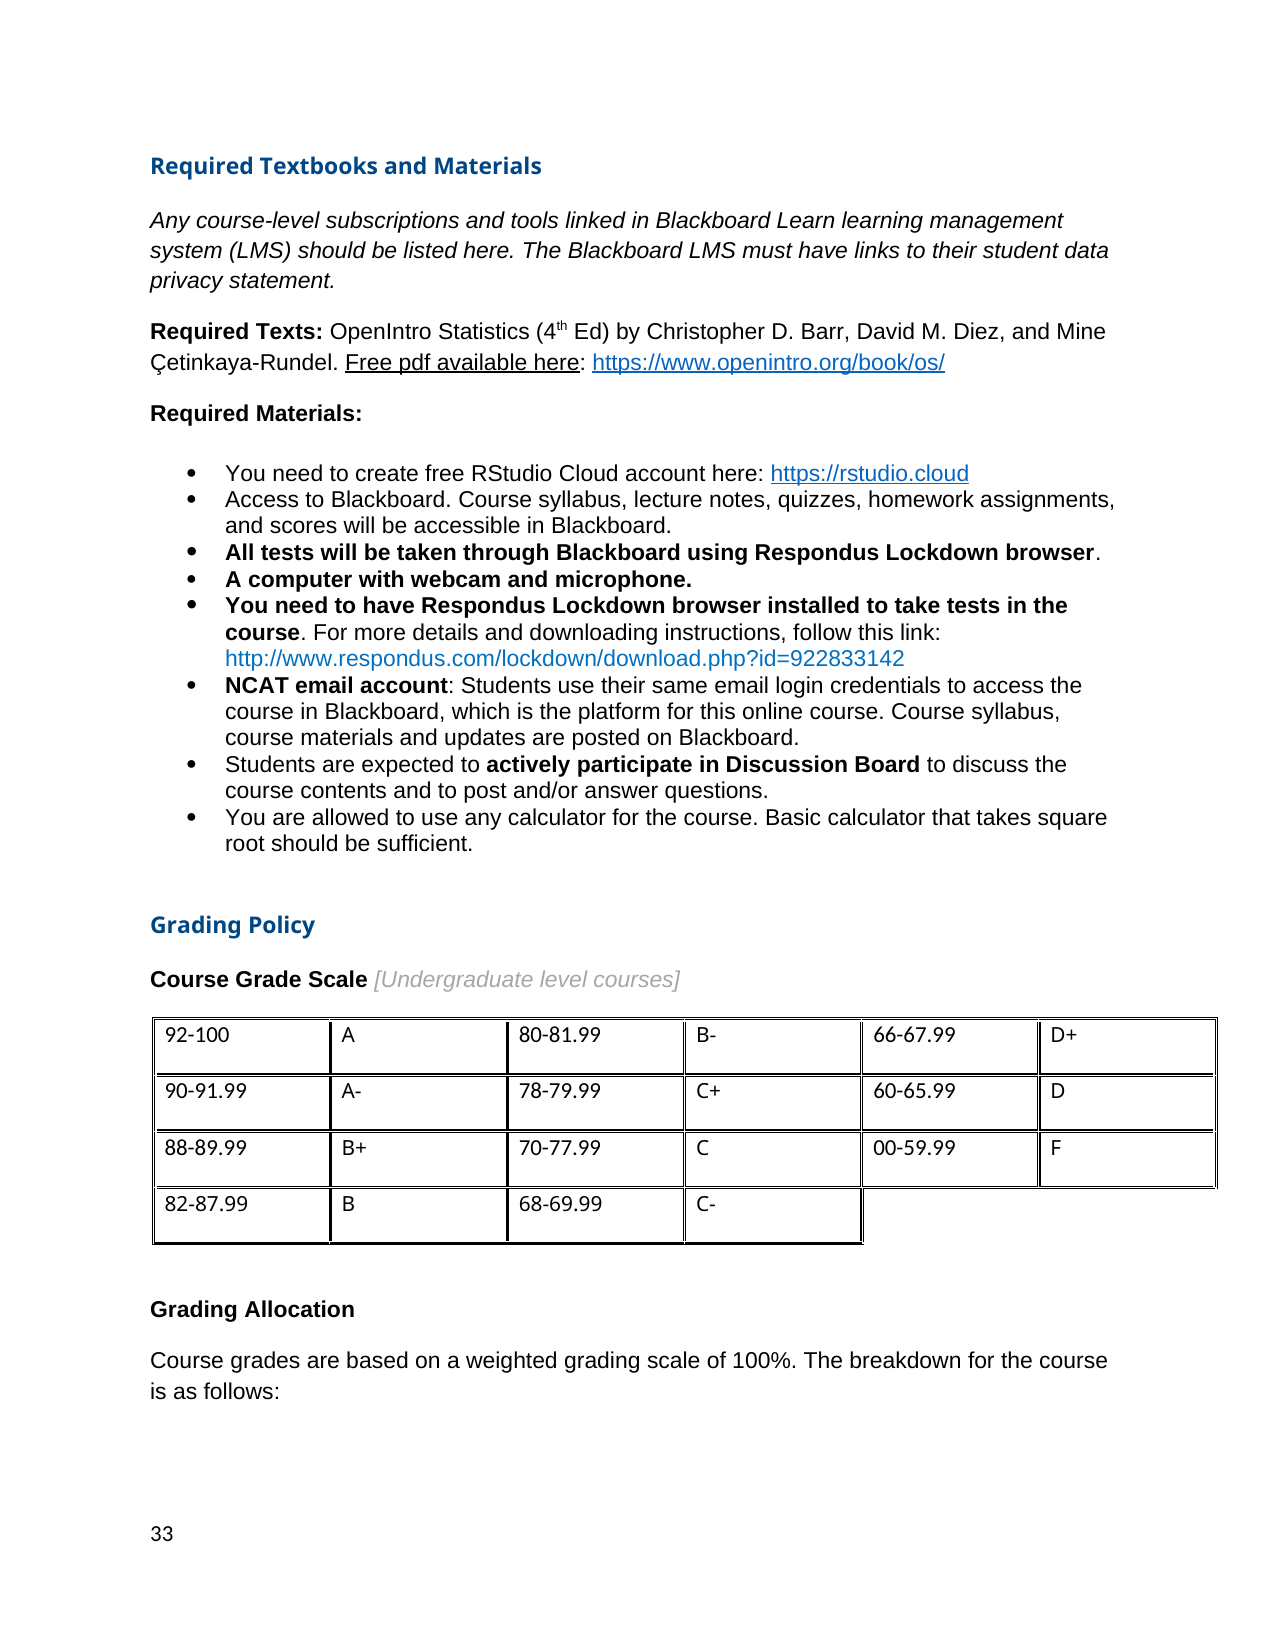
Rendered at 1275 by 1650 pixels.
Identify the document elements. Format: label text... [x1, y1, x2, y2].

table_cell D [1041, 1073, 1215, 1129]
table_cell F [1041, 1129, 1215, 1186]
list All tests will be taken through Blackboard using Respondus Lockdown browser. [187, 539, 1125, 566]
table_cell C- [685, 1189, 862, 1242]
table_header 80-81.99 [507, 1020, 684, 1073]
table_cell 60-65.99 [863, 1077, 1037, 1129]
text Required Textbooks and Materials [150, 150, 1125, 181]
table_header A [330, 1020, 507, 1073]
table_cell C [686, 1133, 860, 1186]
table_cell 88-89.99 [155, 1129, 329, 1186]
text Course Grade Scale [Undergraduate level courses] [150, 966, 1125, 992]
list Access to Blackboard. Course syllabus, lecture notes, quizzes, homework assignments, and scores will be accessible in Blackboard. [187, 486, 1125, 539]
table_header D+ [1039, 1020, 1215, 1073]
text Required Materials: [150, 399, 1125, 426]
text Course grades are based on a weighted grading scale of 100%. The breakdown for the course is as follows: [150, 1347, 1125, 1404]
table_cell 82-87.99 [153, 1186, 330, 1242]
text Any course-level subscriptions and tools linked in Blackboard Learn learning management system (LMS) should be listed here. The Blackboard LMS must have links to their student data privacy statement. [150, 207, 1125, 293]
table_cell A- [332, 1077, 506, 1129]
list You are allowed to use any calculator for the course. Basic calculator that takes square root should be sufficient. [187, 803, 1125, 856]
table_header 66-67.99 [862, 1018, 1039, 1073]
table_cell 68-69.99 [507, 1189, 684, 1242]
text Grading Allocation [150, 1296, 1125, 1323]
list Students are expected to actively participate in Discussion Board to discuss the course contents and to post and/or answer questions. [187, 751, 1125, 803]
text Required Texts: OpenIntro Statistics (4th Ed) by Christopher D. Barr, David M. Diez, and Mine Çetinkaya-Rundel. Free pdf available here: https://www.openintro.org/book/os/ [150, 318, 1125, 375]
table_header 92-100 [153, 1018, 330, 1073]
table_cell B+ [332, 1133, 506, 1186]
table_cell B [330, 1189, 507, 1242]
list You need to create free RStudio Cloud account here: https://rstudio.cloud [187, 460, 1125, 486]
text Grading Policy [150, 909, 1125, 940]
list A computer with webcam and microphone. [187, 566, 1125, 592]
table_cell 78-79.99 [509, 1077, 683, 1129]
table_cell C+ [686, 1077, 860, 1129]
table_header B- [685, 1020, 862, 1073]
list You need to have Respondus Lockdown browser installed to take tests in the course. For more details and downloading instructions, follow this link: http://www.respondus.com/lockdown/download.php?id=922833142 [187, 592, 1125, 672]
list NCAT email account: Students use their same email login credentials to access the course in Blackboard, which is the platform for this online course. Course syllabus, course materials and updates are posted on Blackboard. [187, 672, 1125, 751]
table_cell 00-59.99 [863, 1133, 1037, 1186]
table_cell 70-77.99 [509, 1133, 683, 1186]
table_cell 90-91.99 [155, 1073, 329, 1129]
